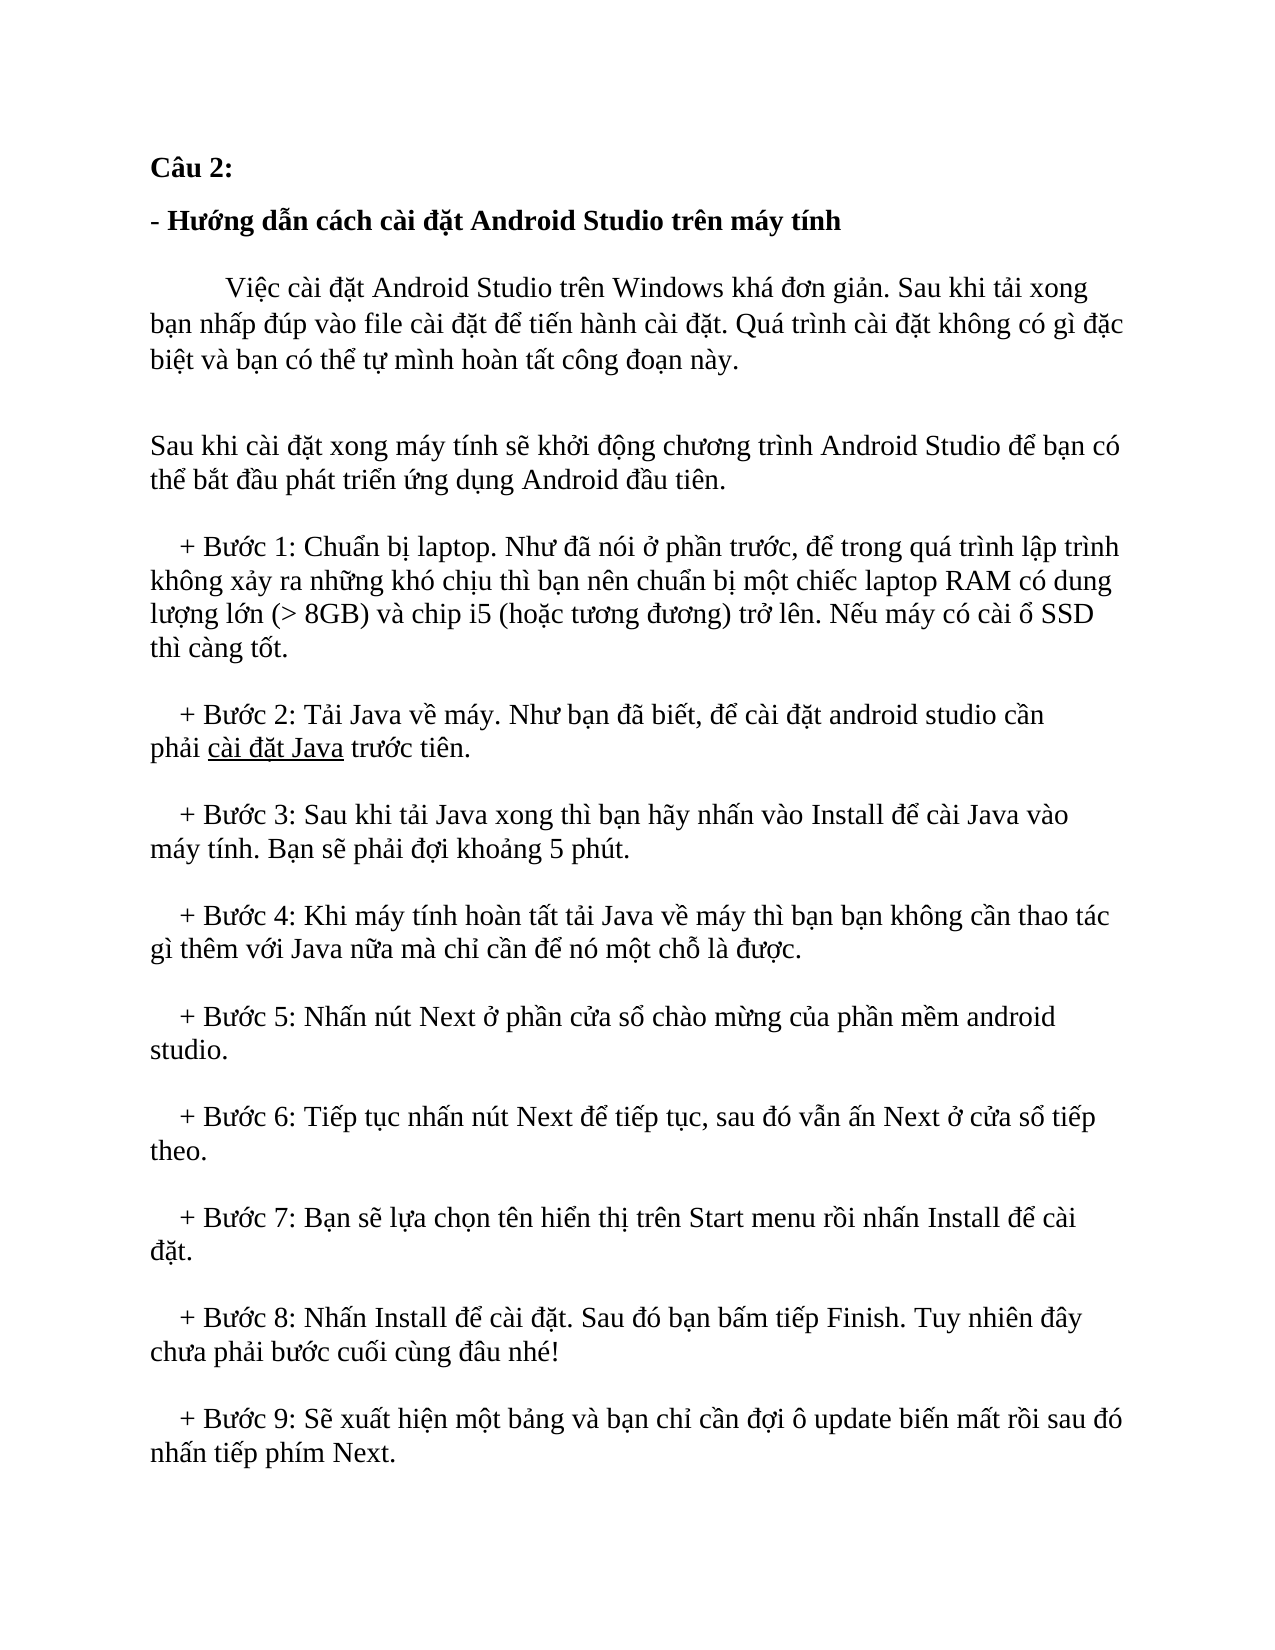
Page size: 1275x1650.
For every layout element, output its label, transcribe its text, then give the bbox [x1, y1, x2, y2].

text + Bước 3: Sau khi tải Java xong thì bạn hãy nhấn vào Install để cài Java vào máy tính. Bạn sẽ phải đợi khoảng 5 phút. [150, 797, 1125, 864]
text + Bước 7: Bạn sẽ lựa chọn tên hiển thị trên Start menu rồi nhấn Install để cài đặt. [150, 1200, 1125, 1267]
text + Bước 5: Nhấn nút Next ở phần cửa sổ chào mừng của phần mềm android studio. [150, 999, 1125, 1066]
subtitle - Hướng dẫn cách cài đặt Android Studio trên máy tính [150, 203, 1125, 236]
text + Bước 4: Khi máy tính hoàn tất tải Java về máy thì bạn bạn không cần thao tác gì thêm với Java nữa mà chỉ cần để nó một chỗ là được. [150, 898, 1125, 965]
text + Bước 6: Tiếp tục nhấn nút Next để tiếp tục, sau đó vẫn ấn Next ở cửa sổ tiếp theo. [150, 1099, 1125, 1166]
text Việc cài đặt Android Studio trên Windows khá đơn giản. Sau khi tải xong bạn nhấp đúp vào file cài đặt để tiến hành cài đặt. Quá trình cài đặt không có gì đặc biệt và bạn có thể tự mình hoàn tất công đoạn này. [150, 270, 1125, 376]
text + Bước 2: Tải Java về máy. Như bạn đã biết, để cài đặt android studio cần phải cài đặt Java trước tiên. [150, 697, 1125, 764]
text + Bước 8: Nhấn Install để cài đặt. Sau đó bạn bấm tiếp Finish. Tuy nhiên đây chưa phải bước cuối cùng đâu nhé! [150, 1301, 1125, 1368]
text Câu 2: [150, 150, 1125, 183]
text + Bước 1: Chuẩn bị laptop. Như đã nói ở phần trước, để trong quá trình lập trình không xảy ra những khó chịu thì bạn nên chuẩn bị một chiếc laptop RAM có dung lượng lớn (> 8GB) và chip i5 (hoặc tương đương) trở lên. Nếu máy có cài ổ SSD thì càng tốt. [150, 529, 1125, 663]
text Sau khi cài đặt xong máy tính sẽ khởi động chương trình Android Studio để bạn có thể bắt đầu phát triển ứng dụng Android đầu tiên. [150, 428, 1125, 496]
text + Bước 9: Sẽ xuất hiện một bảng và bạn chỉ cần đợi ô update biến mất rồi sau đó nhấn tiếp phím Next. [150, 1401, 1125, 1468]
